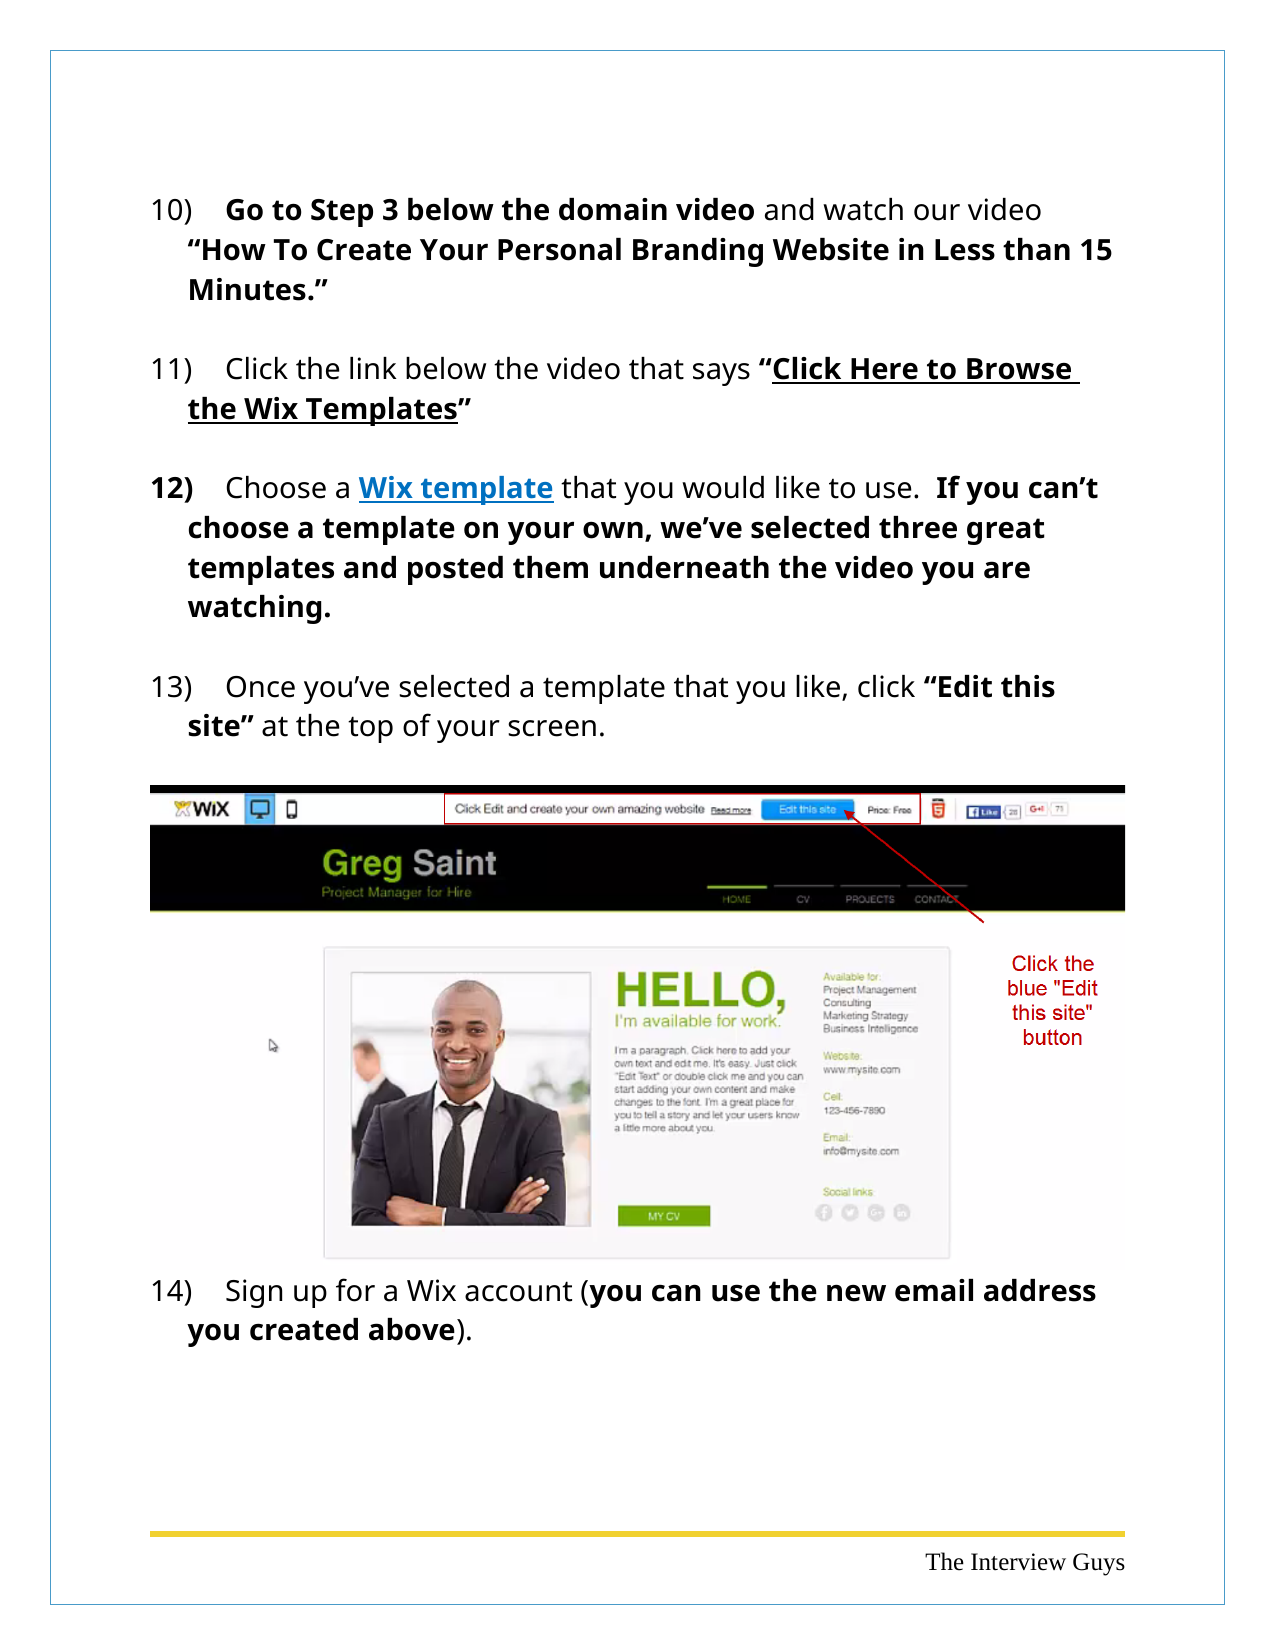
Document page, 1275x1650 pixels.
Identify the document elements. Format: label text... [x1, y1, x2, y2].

list Click the link below the video that says “Click Here to Browse the Wix Templates” [150, 348, 1125, 428]
list Choose a Wix template that you would like to use. If you can’t choose a template on your own, we’ve selected three great templates and posted them underneath the video you are watching. [150, 467, 1125, 626]
list Sign up for a Wix account (you can use the new email address you created above). [150, 1270, 1125, 1349]
list Go to Step 3 below the domain video and watch our video “How To Create Your Personal Branding Website in Less than 15 Minutes.” [150, 190, 1125, 309]
list Once you’ve selected a template that you like, click “Edit this site” at the top of your screen. [150, 666, 1125, 745]
picture [150, 785, 1125, 1270]
